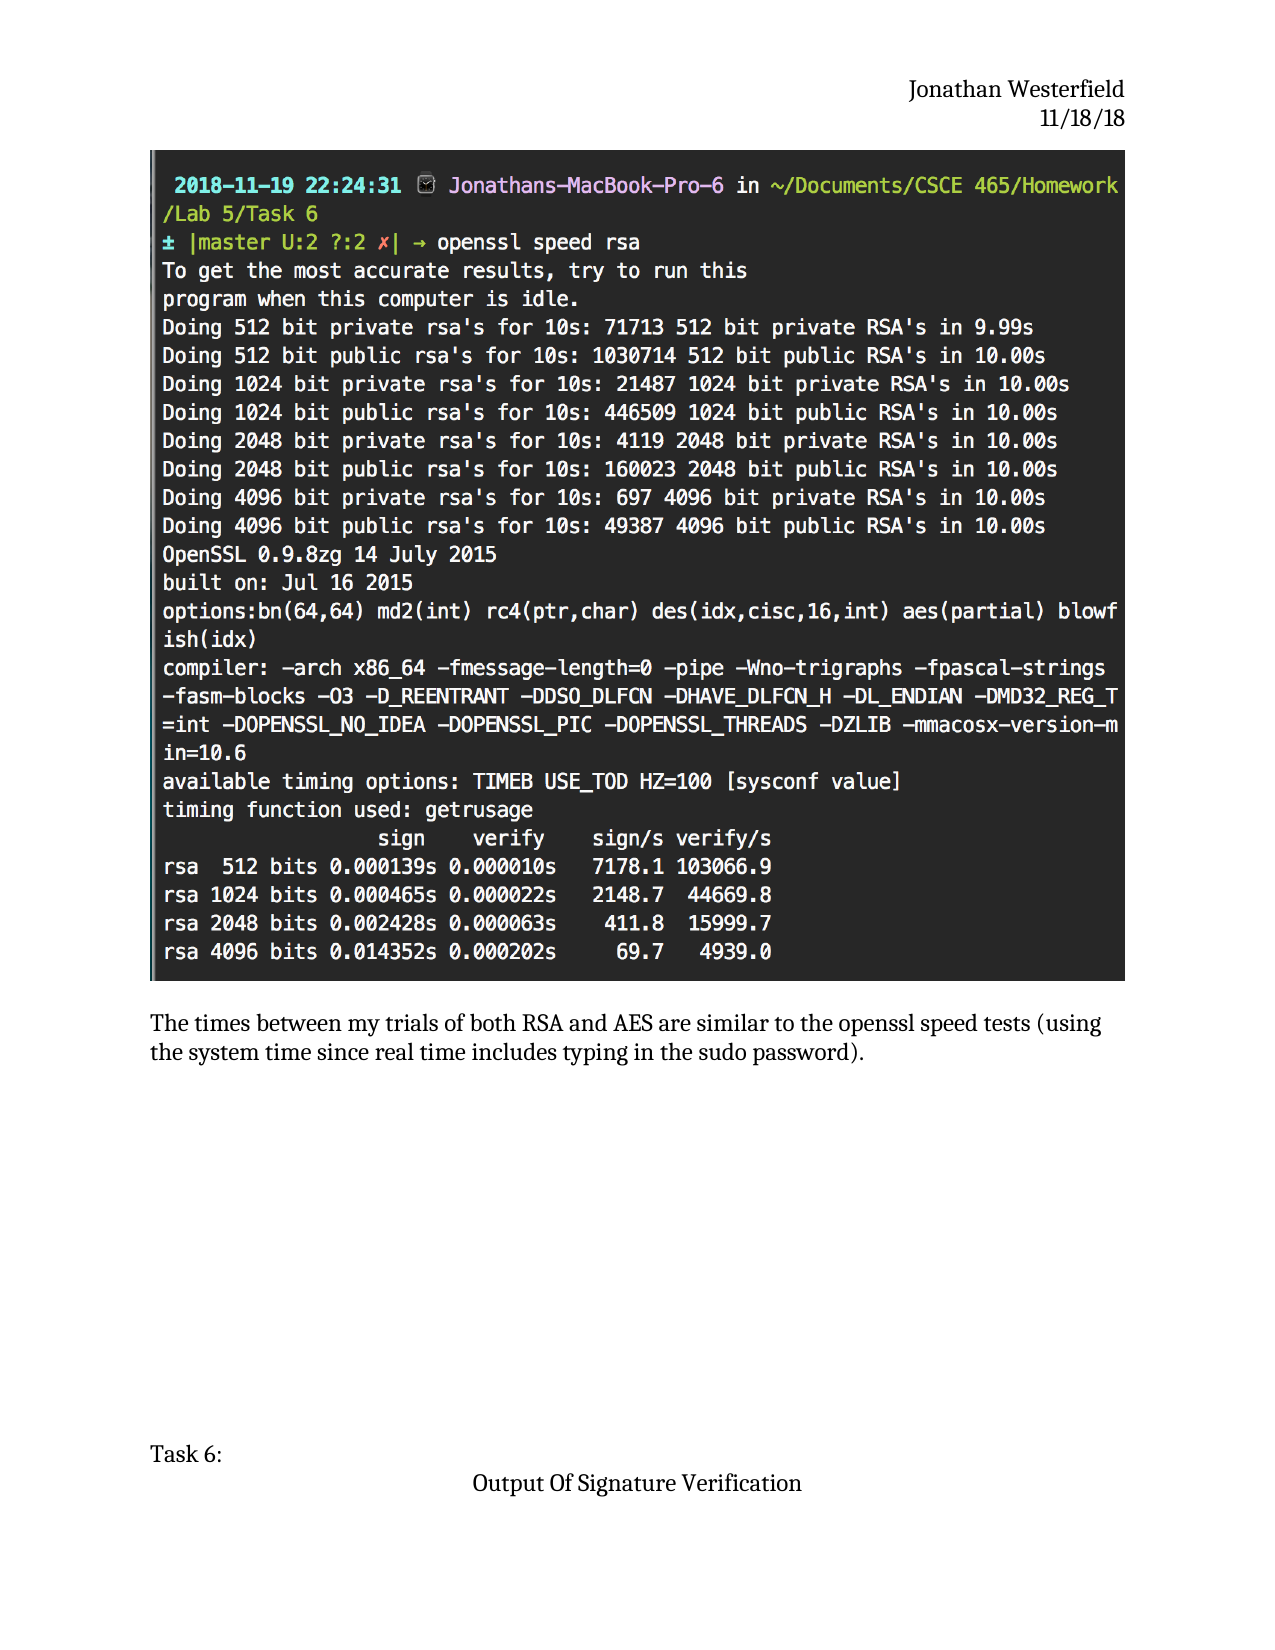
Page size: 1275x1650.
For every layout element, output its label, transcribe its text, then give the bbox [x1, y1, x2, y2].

picture [150, 150, 1125, 981]
text Output Of Signature Verification [150, 1469, 1125, 1498]
text The times between my trials of both RSA and AES are similar to the openssl speed tests (using the system time since real time includes typing in the sudo password). [150, 1009, 1125, 1067]
text Task 6: [150, 1440, 1125, 1469]
